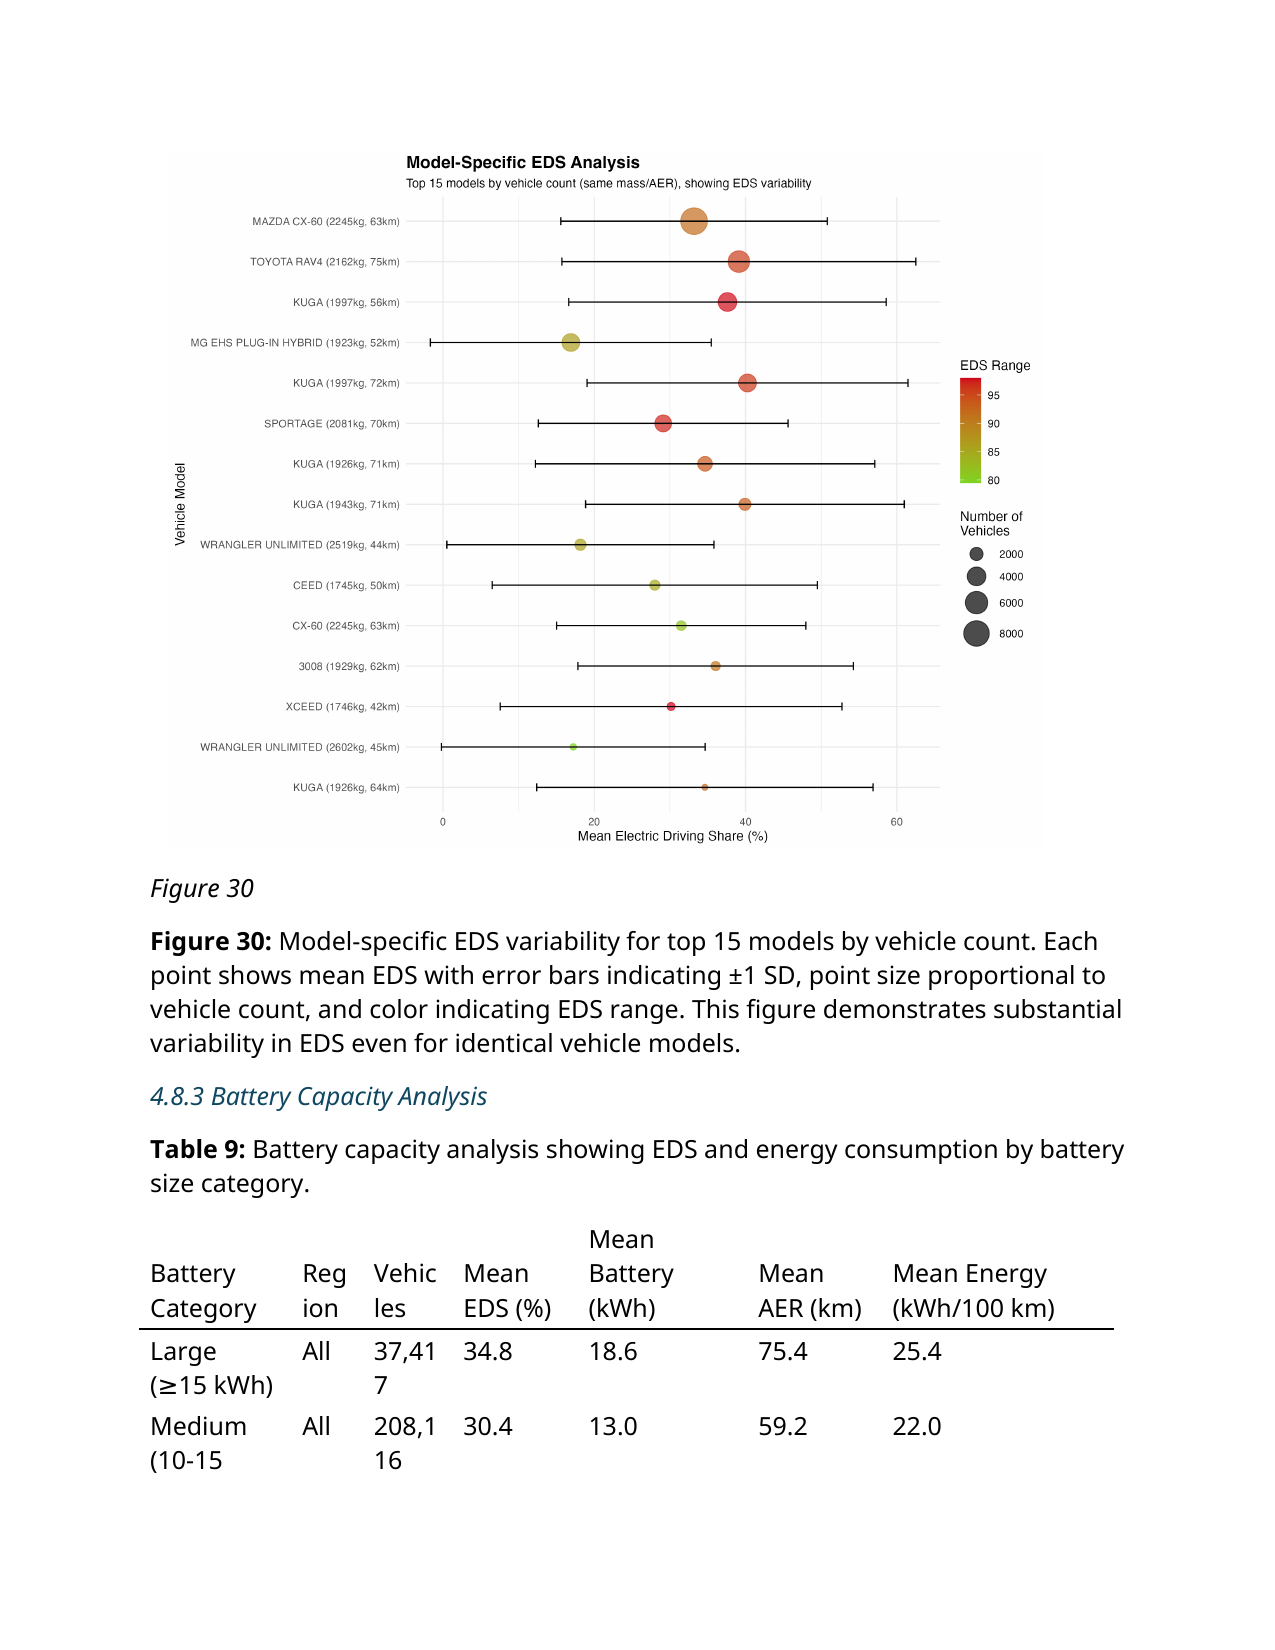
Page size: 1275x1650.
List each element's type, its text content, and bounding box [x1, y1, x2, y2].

text Table 9: Battery capacity analysis showing EDS and energy consumption by battery size category. [150, 1131, 1125, 1199]
table_cell 37,417 [363, 1330, 452, 1405]
table_header Region [291, 1218, 362, 1328]
table_cell 22.0 [881, 1405, 1114, 1481]
table_header Mean EDS (%) [452, 1218, 577, 1328]
table_header Battery Category [139, 1218, 291, 1328]
text Figure 30: Model-specific EDS variability for top 15 models by vehicle count. Each point shows mean EDS with error bars indicating ±1 SD, point size proportional to vehicle count, and color indicating EDS range. This figure demonstrates substantial variability in EDS even for identical vehicle models. [150, 924, 1125, 1060]
table_header Mean AER (km) [747, 1218, 881, 1328]
picture [168, 150, 1044, 850]
table_cell All [291, 1405, 362, 1481]
table_header Mean Battery (kWh) [577, 1218, 747, 1328]
table_header Vehicles [363, 1218, 452, 1328]
subtitle 4.8.3 Battery Capacity Analysis [150, 1079, 1125, 1113]
table_cell 59.2 [747, 1405, 881, 1481]
table_cell 18.6 [577, 1330, 747, 1405]
table_cell 25.4 [881, 1330, 1114, 1405]
table_header Mean Energy (kWh/100 km) [881, 1218, 1114, 1328]
table_cell 208,116 [363, 1405, 452, 1481]
table_cell Medium (10-15 kWh) [139, 1405, 291, 1481]
table_cell 13.0 [577, 1405, 747, 1481]
table_cell 34.8 [452, 1330, 577, 1405]
table_cell All [291, 1330, 362, 1405]
table_cell 75.4 [747, 1330, 881, 1405]
text Figure 30 [150, 871, 1125, 905]
table_cell 30.4 [452, 1405, 577, 1481]
table_cell Large (≥15 kWh) [139, 1330, 291, 1405]
